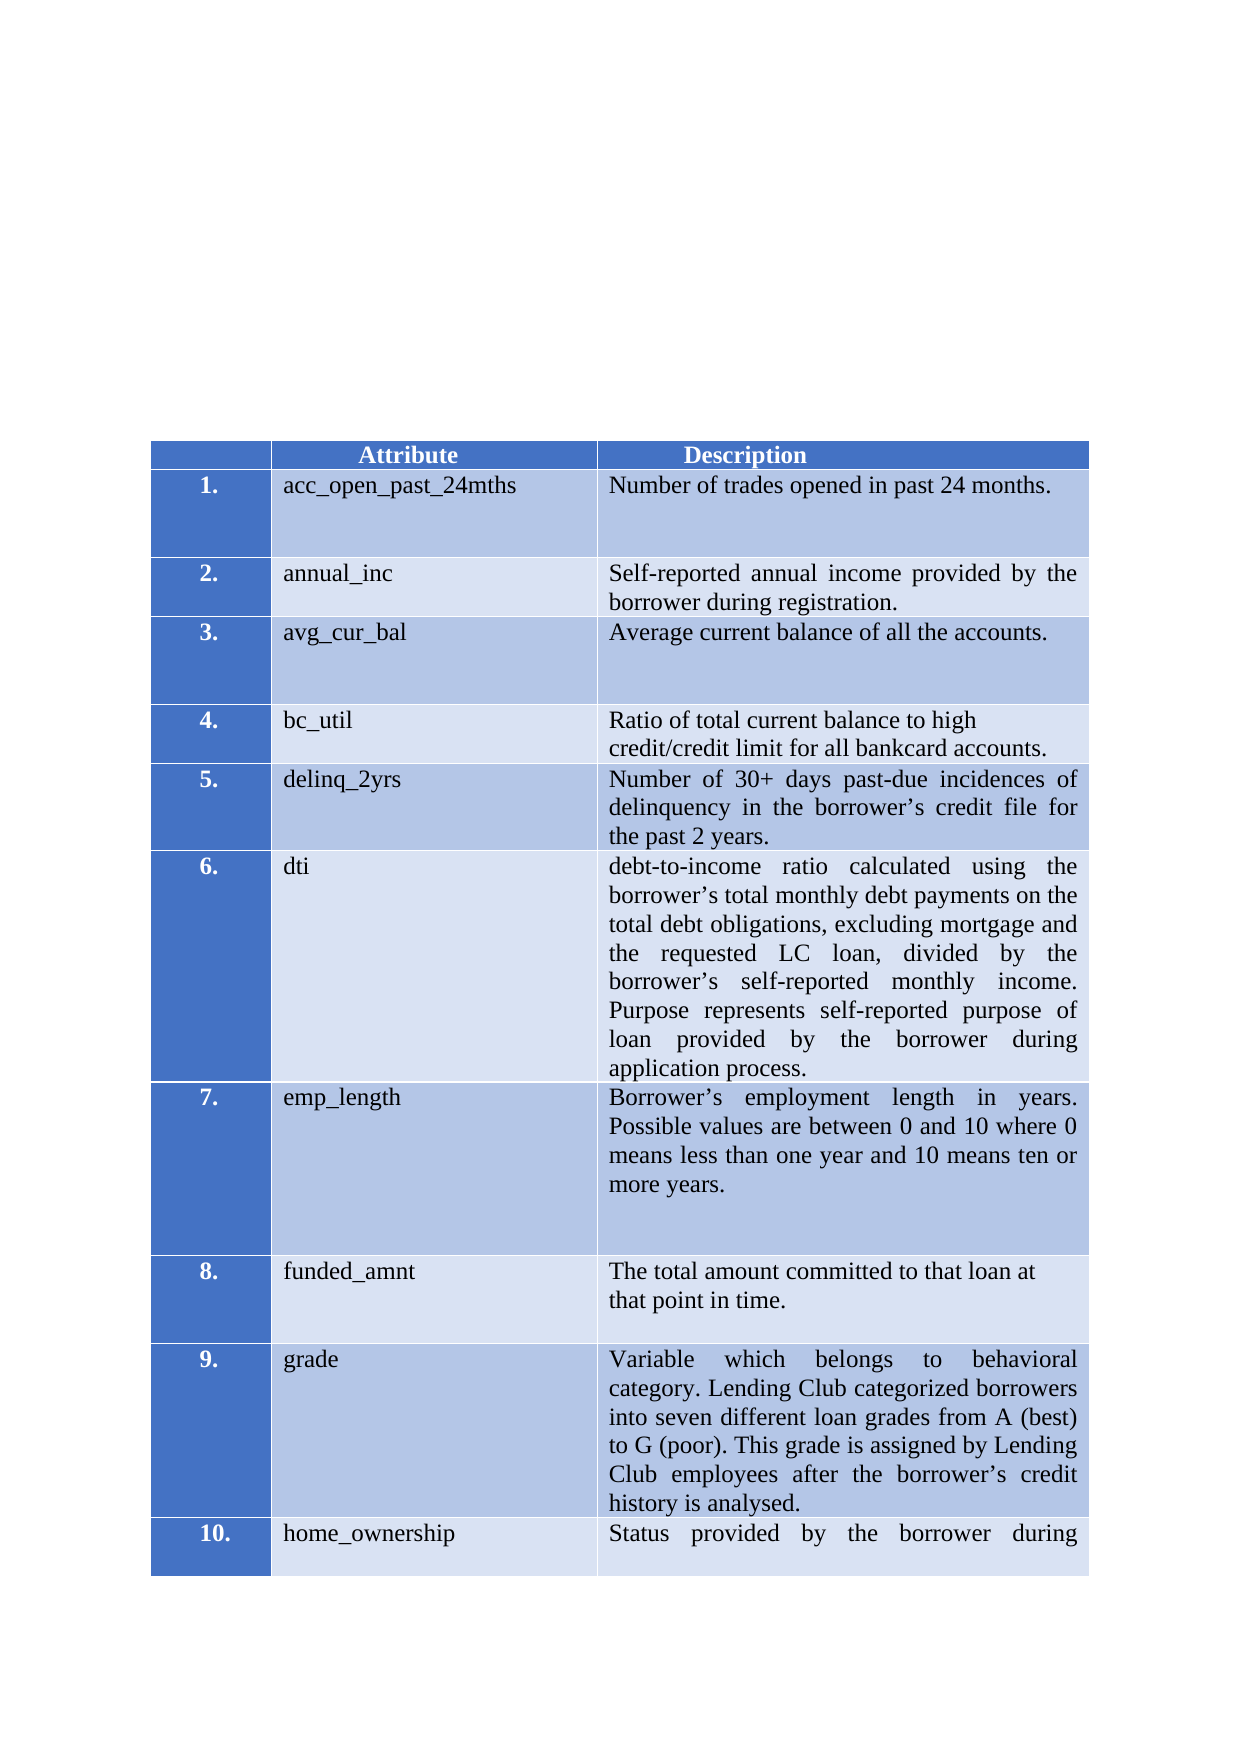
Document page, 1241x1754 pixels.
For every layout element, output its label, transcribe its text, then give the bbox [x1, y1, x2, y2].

table_cell [151, 1256, 271, 1343]
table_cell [598, 1518, 1089, 1576]
table_cell Variable which belongs to behavioral category. Lending Club categorized borrowers into seven different loan grades from A (best) to G (poor). This grade is assigned by Lending Club employees after the borrower’s credit history is analysed. [598, 1344, 1089, 1517]
table_cell delinq_2yrs [272, 764, 597, 850]
table_header Description [598, 441, 1089, 469]
table_cell avg_cur_bal [272, 617, 597, 704]
table_cell [151, 558, 271, 616]
table_cell grade [272, 1344, 597, 1517]
table_cell The total amount committed to that loan at that point in time. [598, 1256, 1089, 1343]
table_cell Borrower’s employment length in years. Possible values are between 0 and 10 where 0 means less than one year and 10 means ten or more years. [598, 1083, 1089, 1255]
table_cell Self-reported annual income provided by the borrower during registration. [598, 558, 1089, 616]
table_cell annual_inc [272, 558, 597, 616]
table_cell [151, 617, 271, 704]
table_cell debt-to-income ratio calculated using the borrower’s total monthly debt payments on the total debt obligations, excluding mortgage and the requested LC loan, divided by the borrower’s self-reported monthly income. Purpose represents self-reported purpose of loan provided by the borrower during application process. [598, 851, 1089, 1081]
table_cell acc_open_past_24mths [272, 470, 597, 557]
table_cell [151, 764, 271, 850]
table_cell Average current balance of all the accounts. [598, 617, 1089, 704]
table_cell [151, 1344, 271, 1517]
table_header [151, 441, 271, 469]
table_cell dti [272, 851, 597, 1081]
table_cell bc_util [272, 705, 597, 763]
table_cell Ratio of total current balance to high credit/credit limit for all bankcard accounts. [598, 705, 1089, 763]
table_cell [151, 705, 271, 763]
table_cell [151, 851, 271, 1081]
table_cell [151, 1518, 271, 1576]
table_header Attribute [272, 441, 597, 469]
table_cell emp_length [272, 1083, 597, 1255]
table_cell Number of 30+ days past-due incidences of delinquency in the borrower’s credit file for the past 2 years. [598, 764, 1089, 850]
table_cell funded_amnt [272, 1256, 597, 1343]
table_cell [151, 1083, 271, 1255]
table_cell Number of trades opened in past 24 months. [598, 470, 1089, 557]
table_cell [151, 470, 271, 557]
table_cell home_ownership [272, 1518, 597, 1576]
